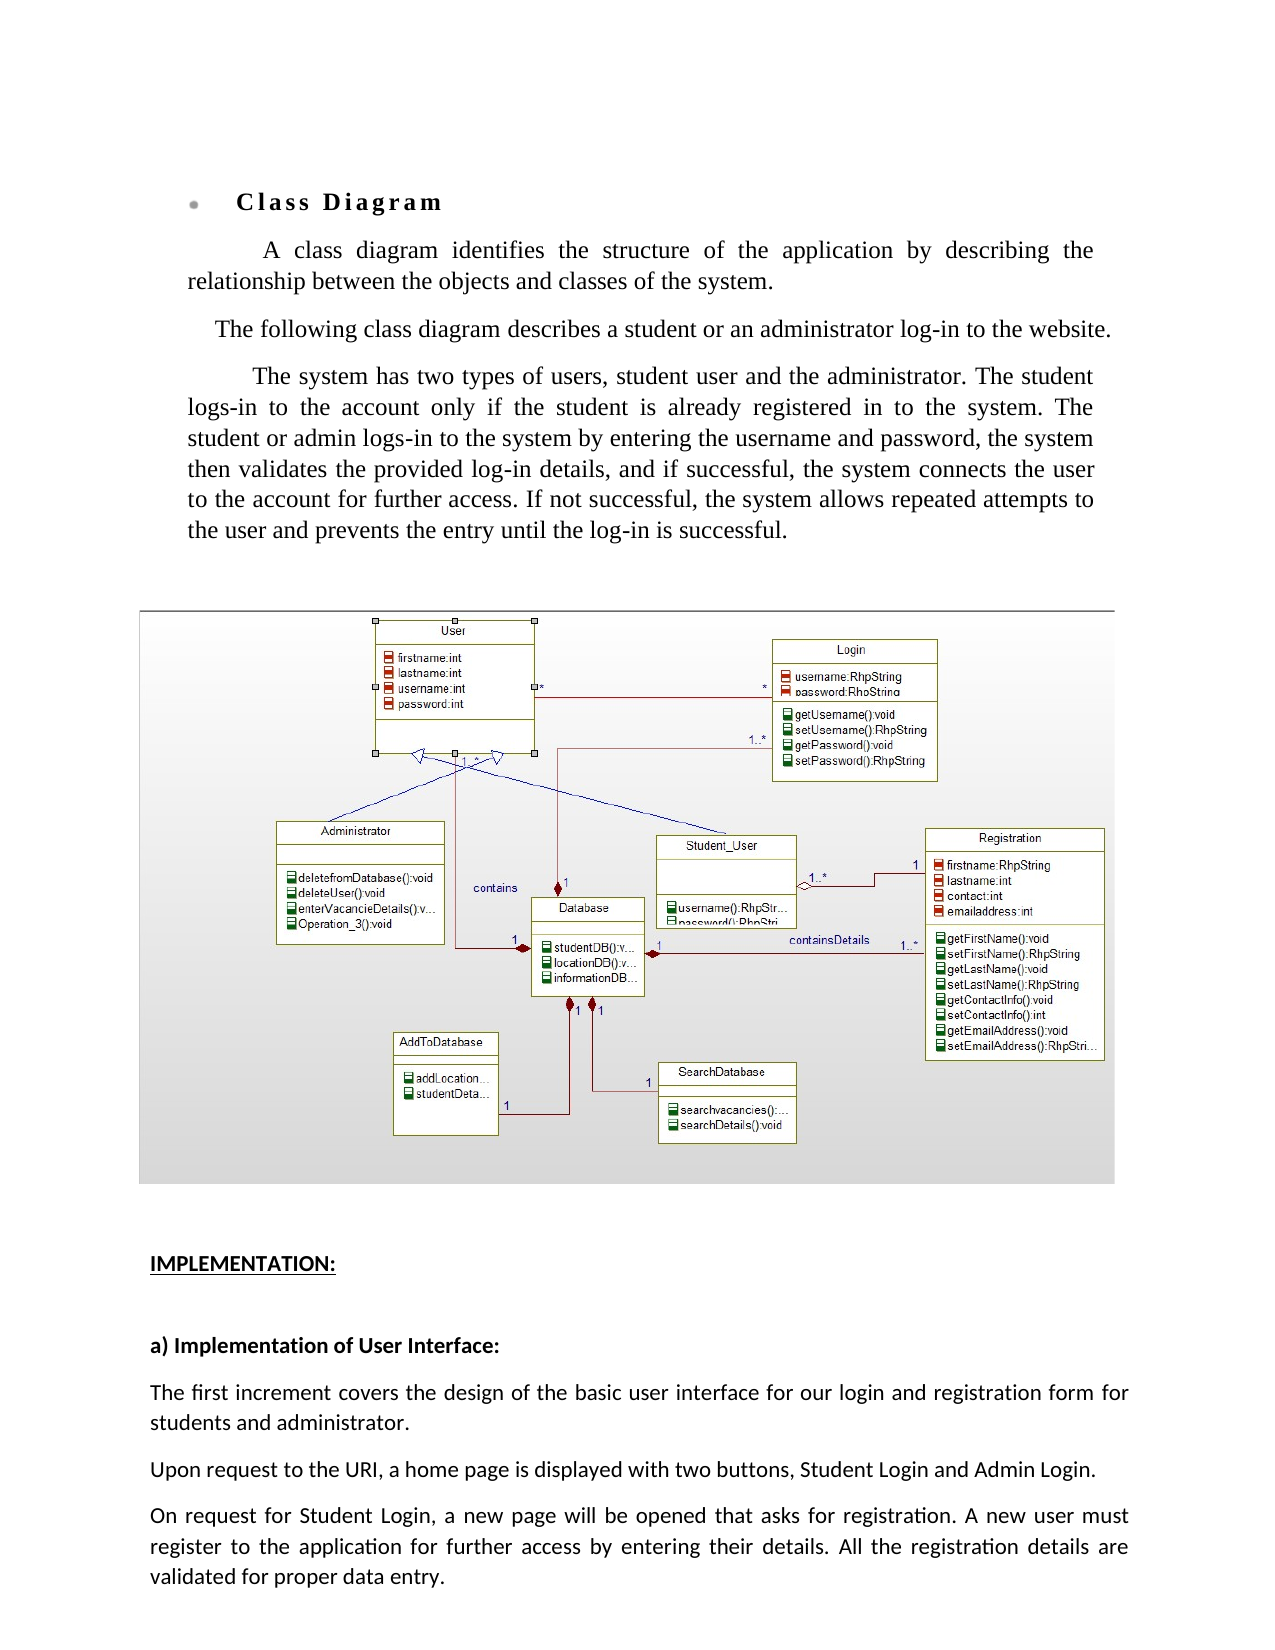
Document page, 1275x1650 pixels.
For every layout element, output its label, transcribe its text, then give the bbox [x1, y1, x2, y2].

text The first increment covers the design of the basic user interface for our login and registration form for students and administrator. [150, 1378, 1130, 1436]
text Upon request to the URI, a home page is displayed with two buttons, Student Login and Admin Login. [150, 1455, 1096, 1483]
text On request for Student Login, a new page will be opened that asks for registration. A new user must register to the application for further access by entering their details. All the registration details are validated for proper data entry. [150, 1502, 1129, 1590]
picture [172, 178, 215, 233]
text The system has two types of users, student user and the administrator. The student logs-in to the account only if the student is already registered in to the system. The student or admin logs-in to the system by entering the username and password, the system then validates the provided log-in details, and if successful, the system connects the user to the account for further access. If not successful, the system allows repeated attempts to the user and prevents the entry until the log-in is successful. [187, 361, 1094, 544]
text IMPLEMENTATION: [150, 1250, 1137, 1277]
picture [139, 610, 1115, 1184]
text The following class diagram describes a student or an administrator log-in to the website. [187, 314, 1137, 342]
text a) Implementation of User Interface: [150, 1331, 502, 1359]
text A class diagram identifies the structure of the application by describing the relationship between the objects and classes of the system. [187, 235, 1094, 295]
text  Class Diagram [187, 187, 1137, 216]
